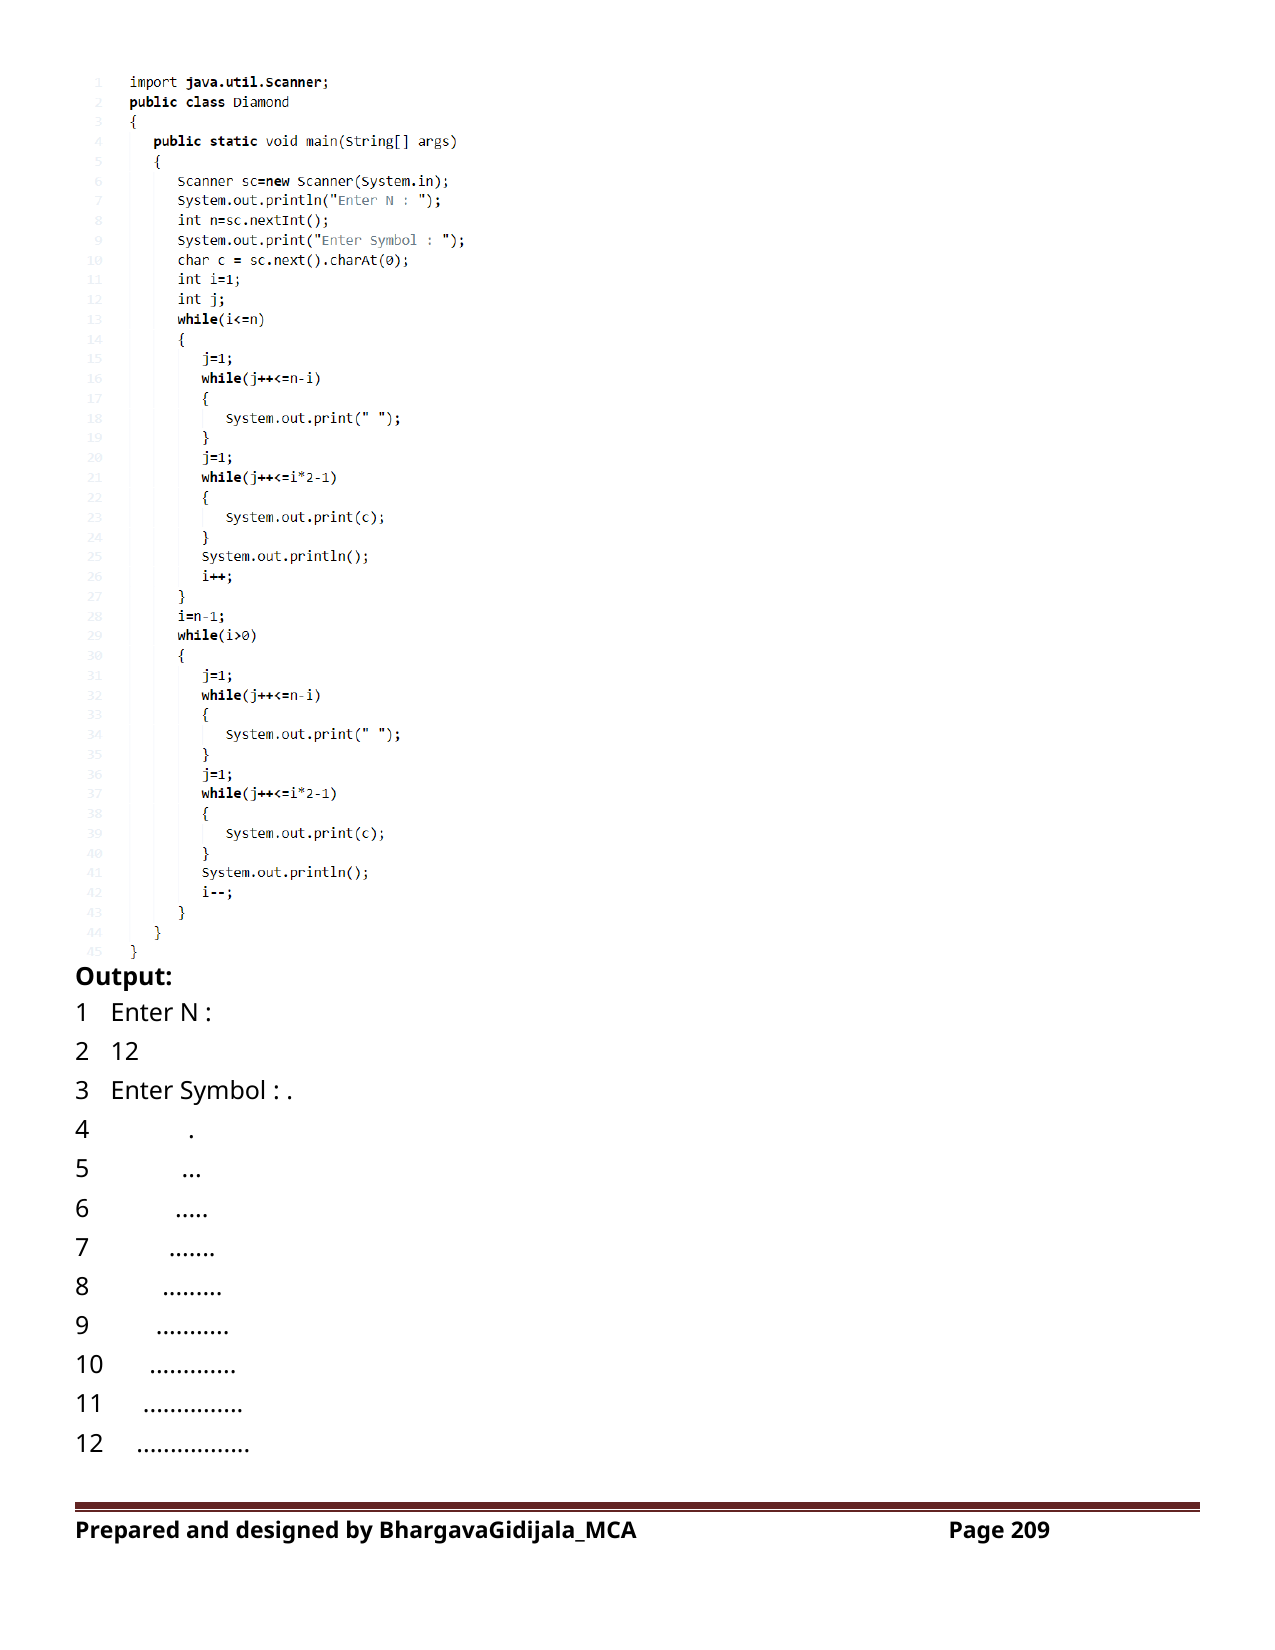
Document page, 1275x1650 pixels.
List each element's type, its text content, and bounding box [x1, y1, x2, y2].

text Output: [75, 959, 1200, 993]
picture [75, 75, 465, 959]
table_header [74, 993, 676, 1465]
